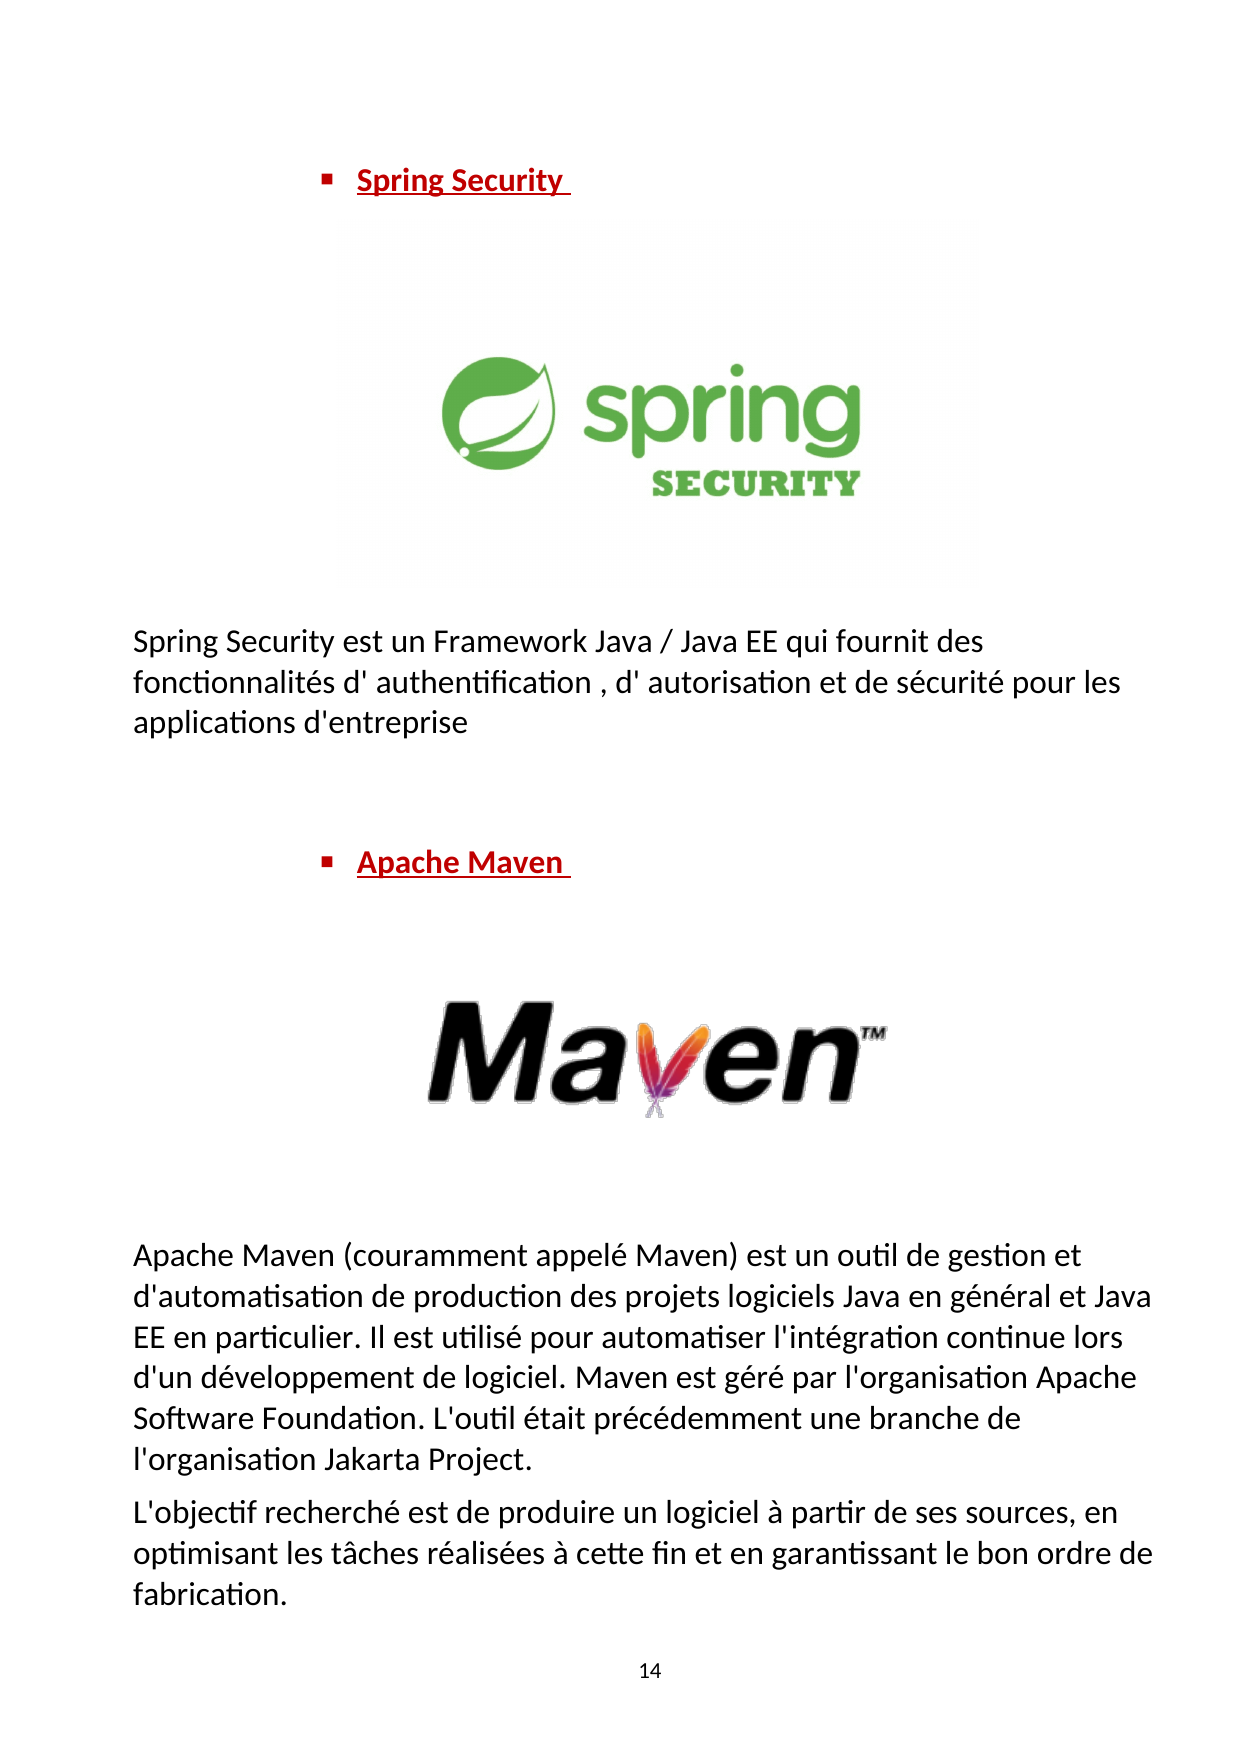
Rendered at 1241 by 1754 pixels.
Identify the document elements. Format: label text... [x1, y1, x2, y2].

list Spring Security [319, 158, 1167, 199]
text L'objectif recherché est de produire un logiciel à partir de ses sources, en optimisant les tâches réalisées à cette fin et en garantissant le bon ordre de fabrication. [133, 1491, 1167, 1613]
picture [336, 219, 979, 588]
picture [419, 901, 888, 1215]
text Apache Maven (couramment appelé Maven) est un outil de gestion et d'automatisation de production des projets logiciels Java en général et Java EE en particulier. Il est utilisé pour automatiser l'intégration continue lors d'un développement de logiciel. Maven est géré par l'organisation Apache Software Foundation. L'outil était précédemment une branche de l'organisation Jakarta Project. [133, 1234, 1167, 1479]
text Spring Security est un Framework Java / Java EE qui fournit des fonctionnalités d' authentification , d' autorisation et de sécurité pour les applications d'entreprise [133, 620, 1167, 742]
list Apache Maven [319, 841, 1167, 882]
